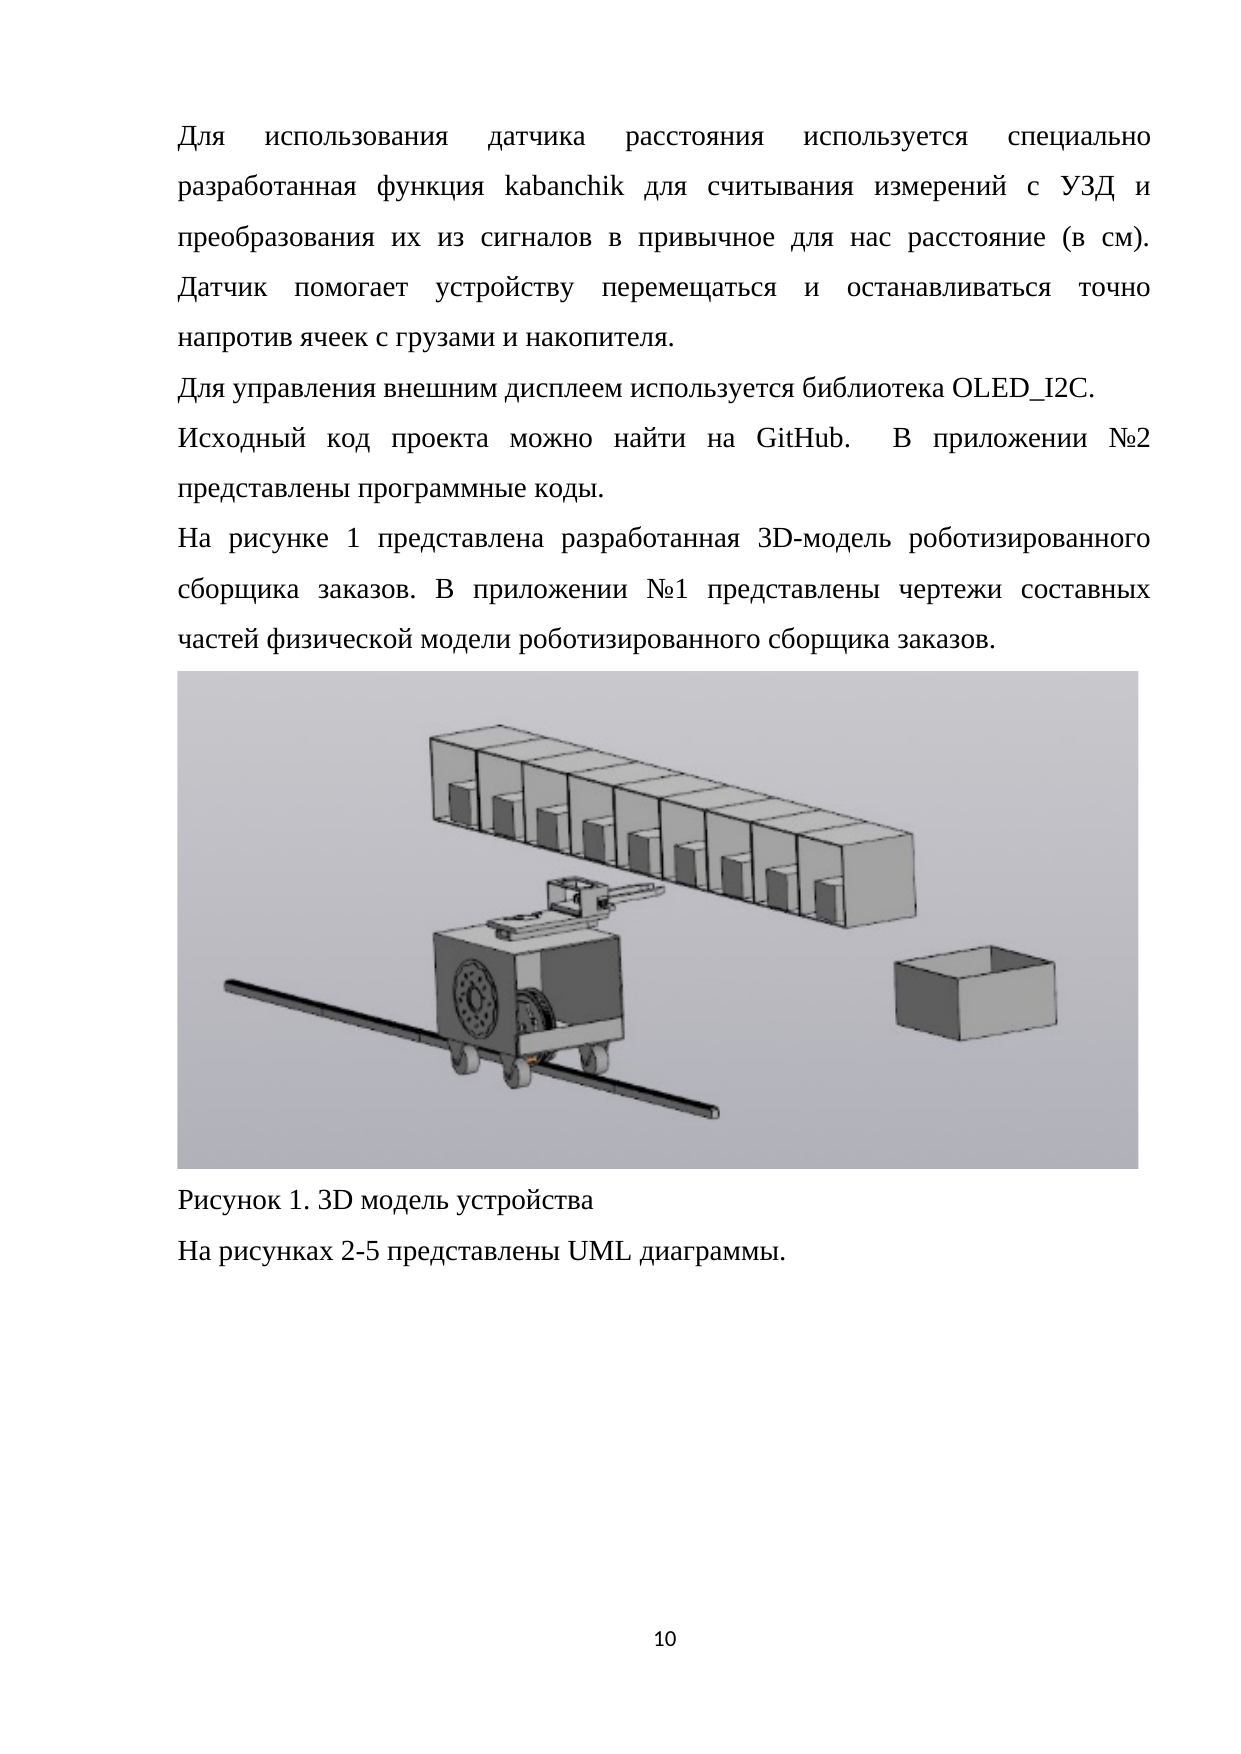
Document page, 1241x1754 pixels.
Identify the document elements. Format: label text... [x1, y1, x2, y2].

list На рисунках 2-5 представлены UML диаграммы. [177, 1233, 1152, 1266]
list Исходный код проекта можно найти на GitHub. В приложении №2 представлены программные коды. [177, 420, 1152, 504]
list На рисунке 1 представлена разработанная 3D-модель роботизированного сборщика заказов. В приложении №1 представлены чертежи составных частей физической модели роботизированного сборщика заказов. [177, 521, 1152, 655]
list Для управления внешним дисплеем используется библиотека OLED_I2C. [177, 370, 1152, 403]
list Для использования датчика расстояния используется специально разработанная функция kabanchik для считывания измерений с УЗД и преобразования их из сигналов в привычное для нас расстояние (в см). Датчик помогает устройству перемещаться и останавливаться точно напротив ячеек с грузами и накопителя. [177, 118, 1152, 353]
picture [177, 671, 1139, 1169]
list Рисунок 1. 3D модель устройства [177, 1182, 1152, 1216]
